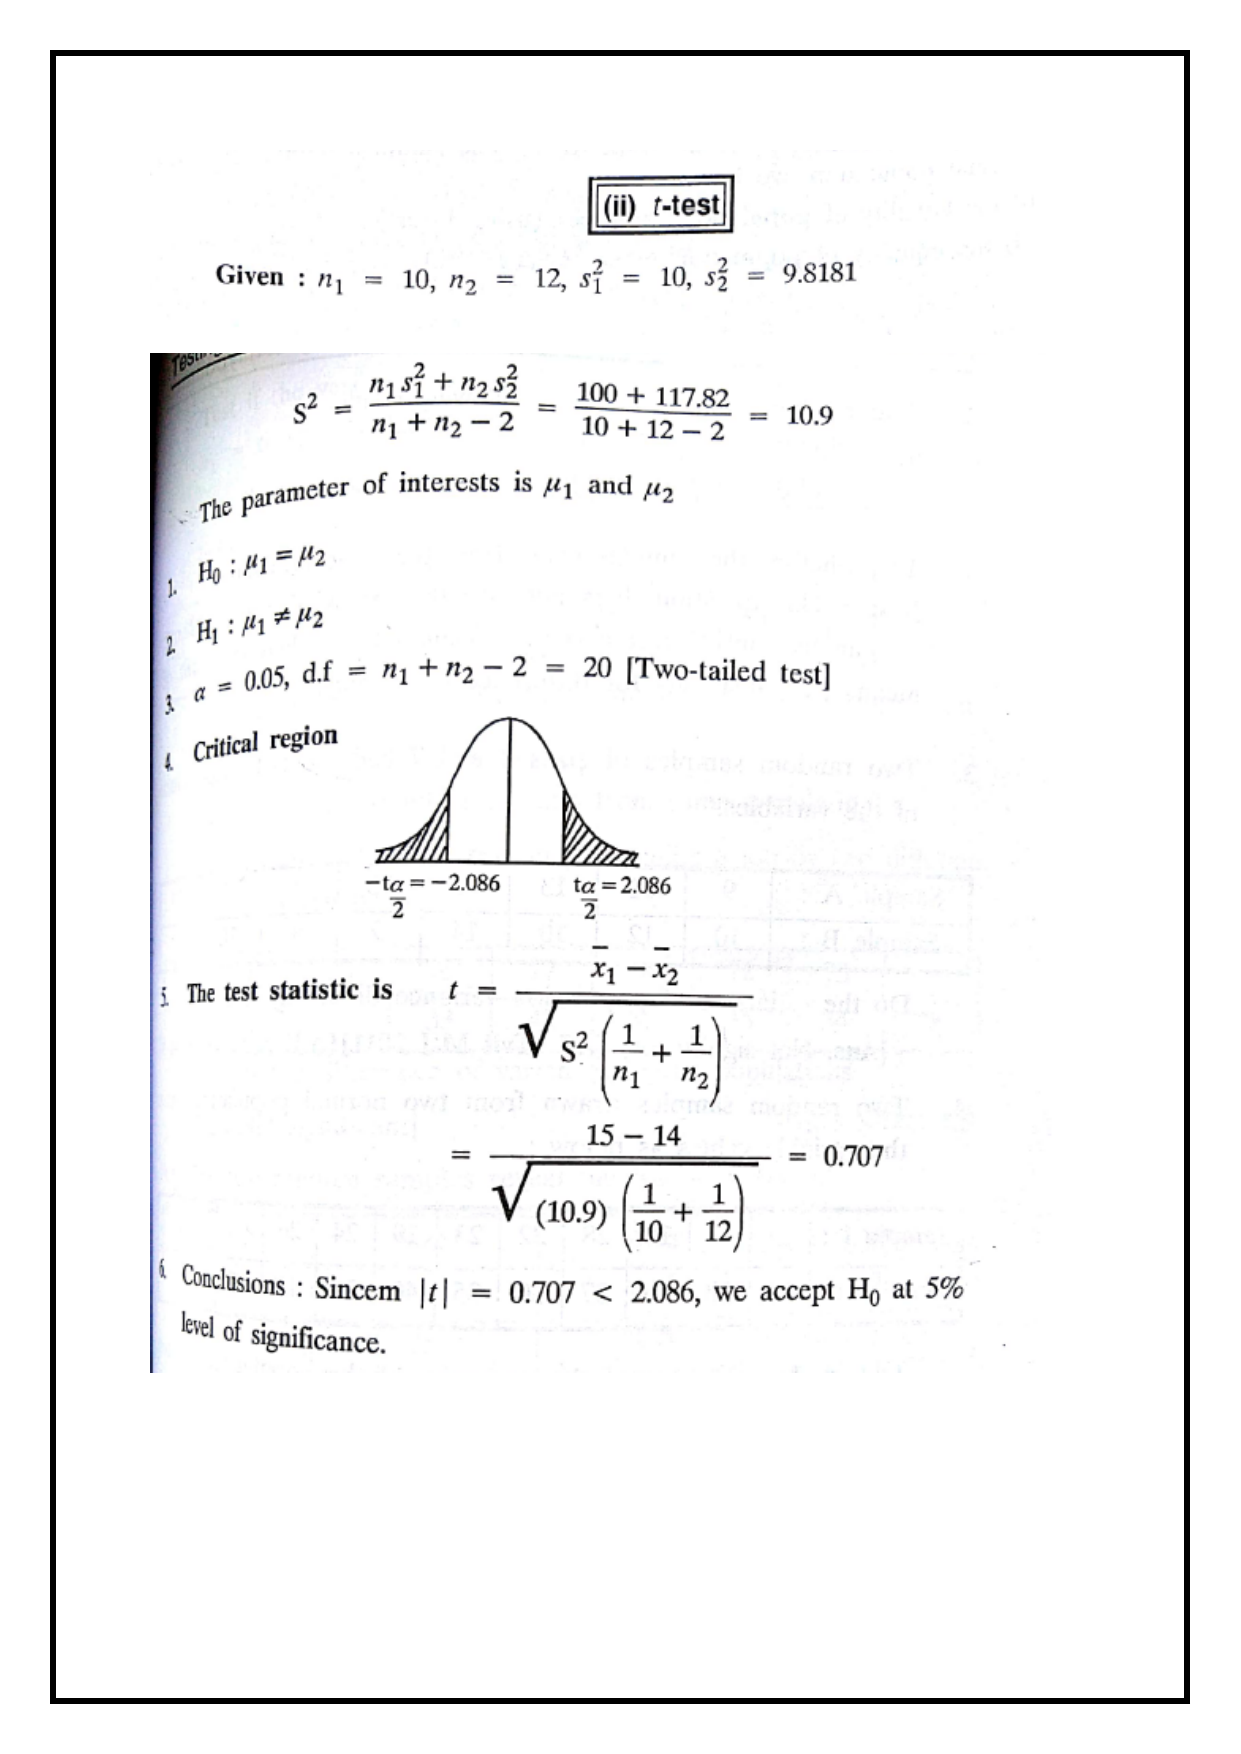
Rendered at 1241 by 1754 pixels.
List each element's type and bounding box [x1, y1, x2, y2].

picture [150, 150, 1035, 335]
picture [150, 353, 1091, 1373]
